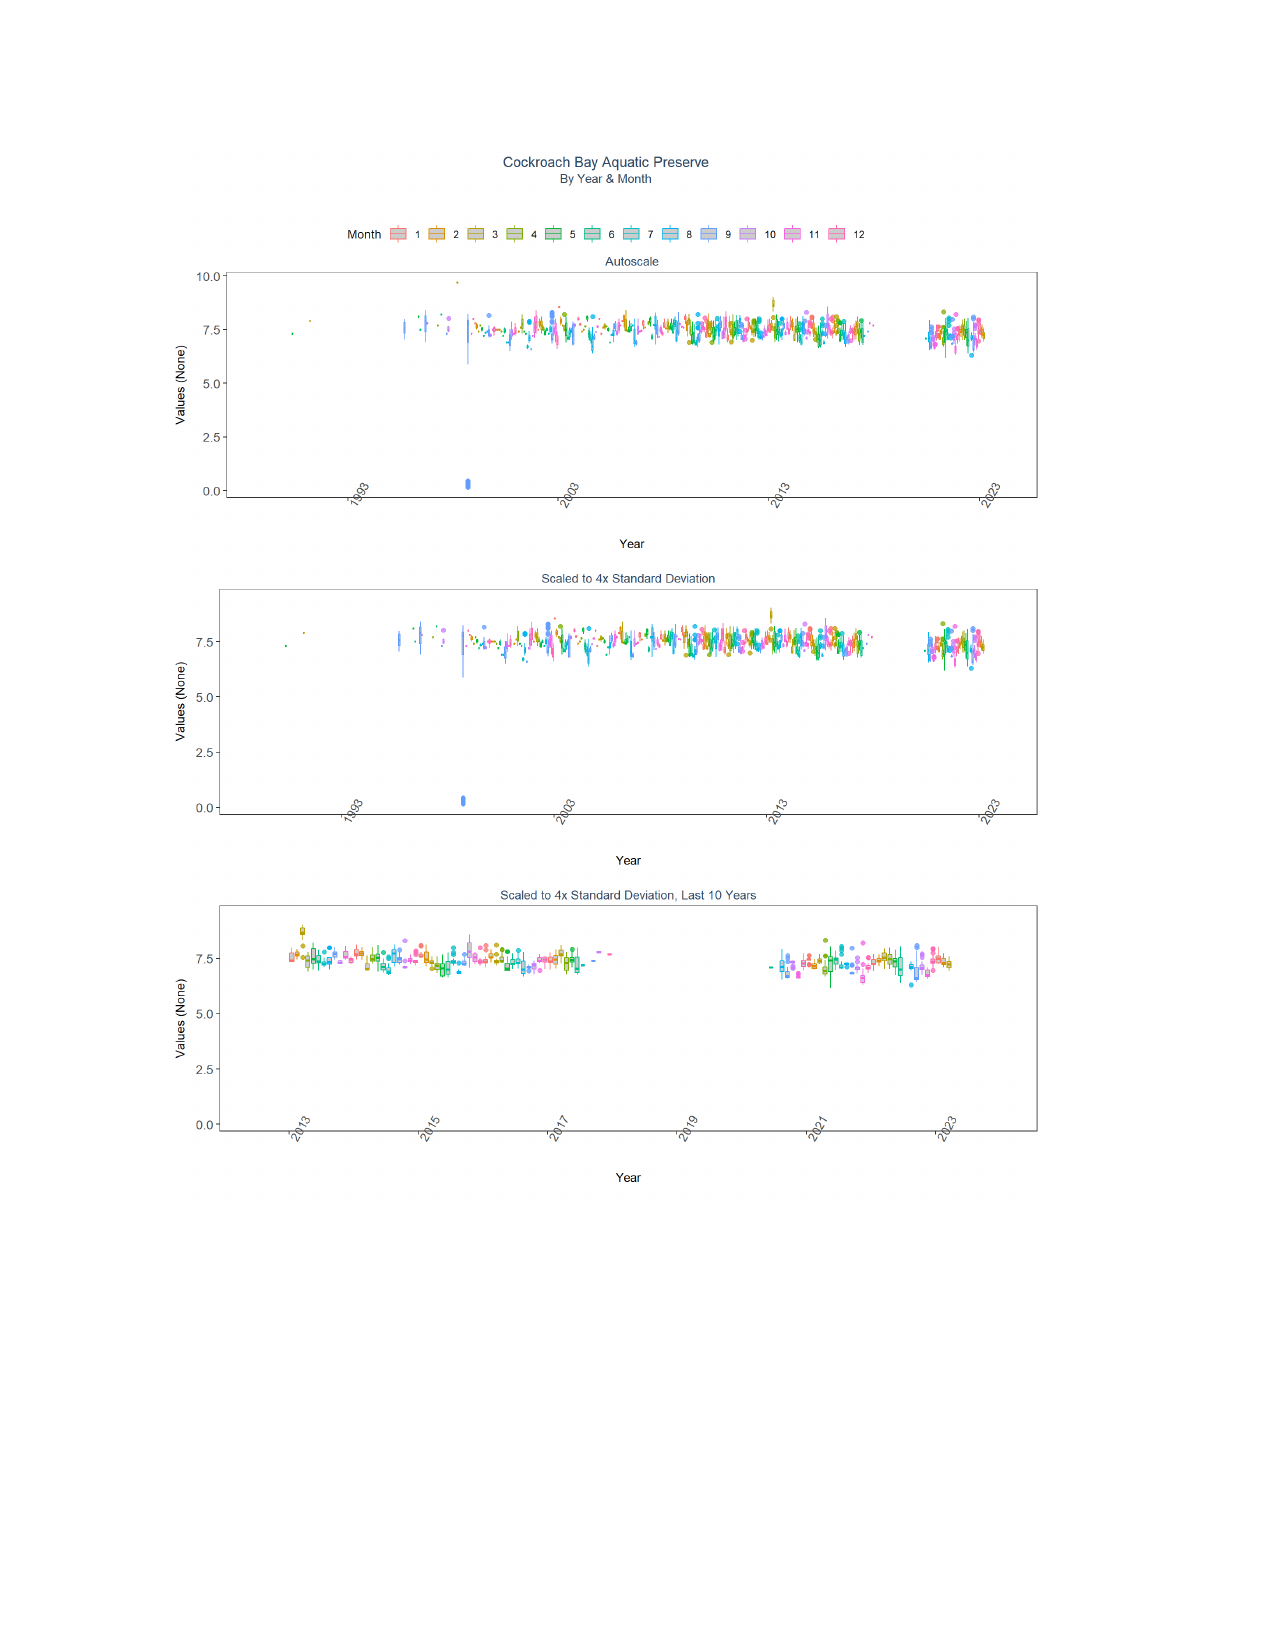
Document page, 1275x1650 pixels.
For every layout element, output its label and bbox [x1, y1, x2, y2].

picture [168, 150, 1044, 1200]
